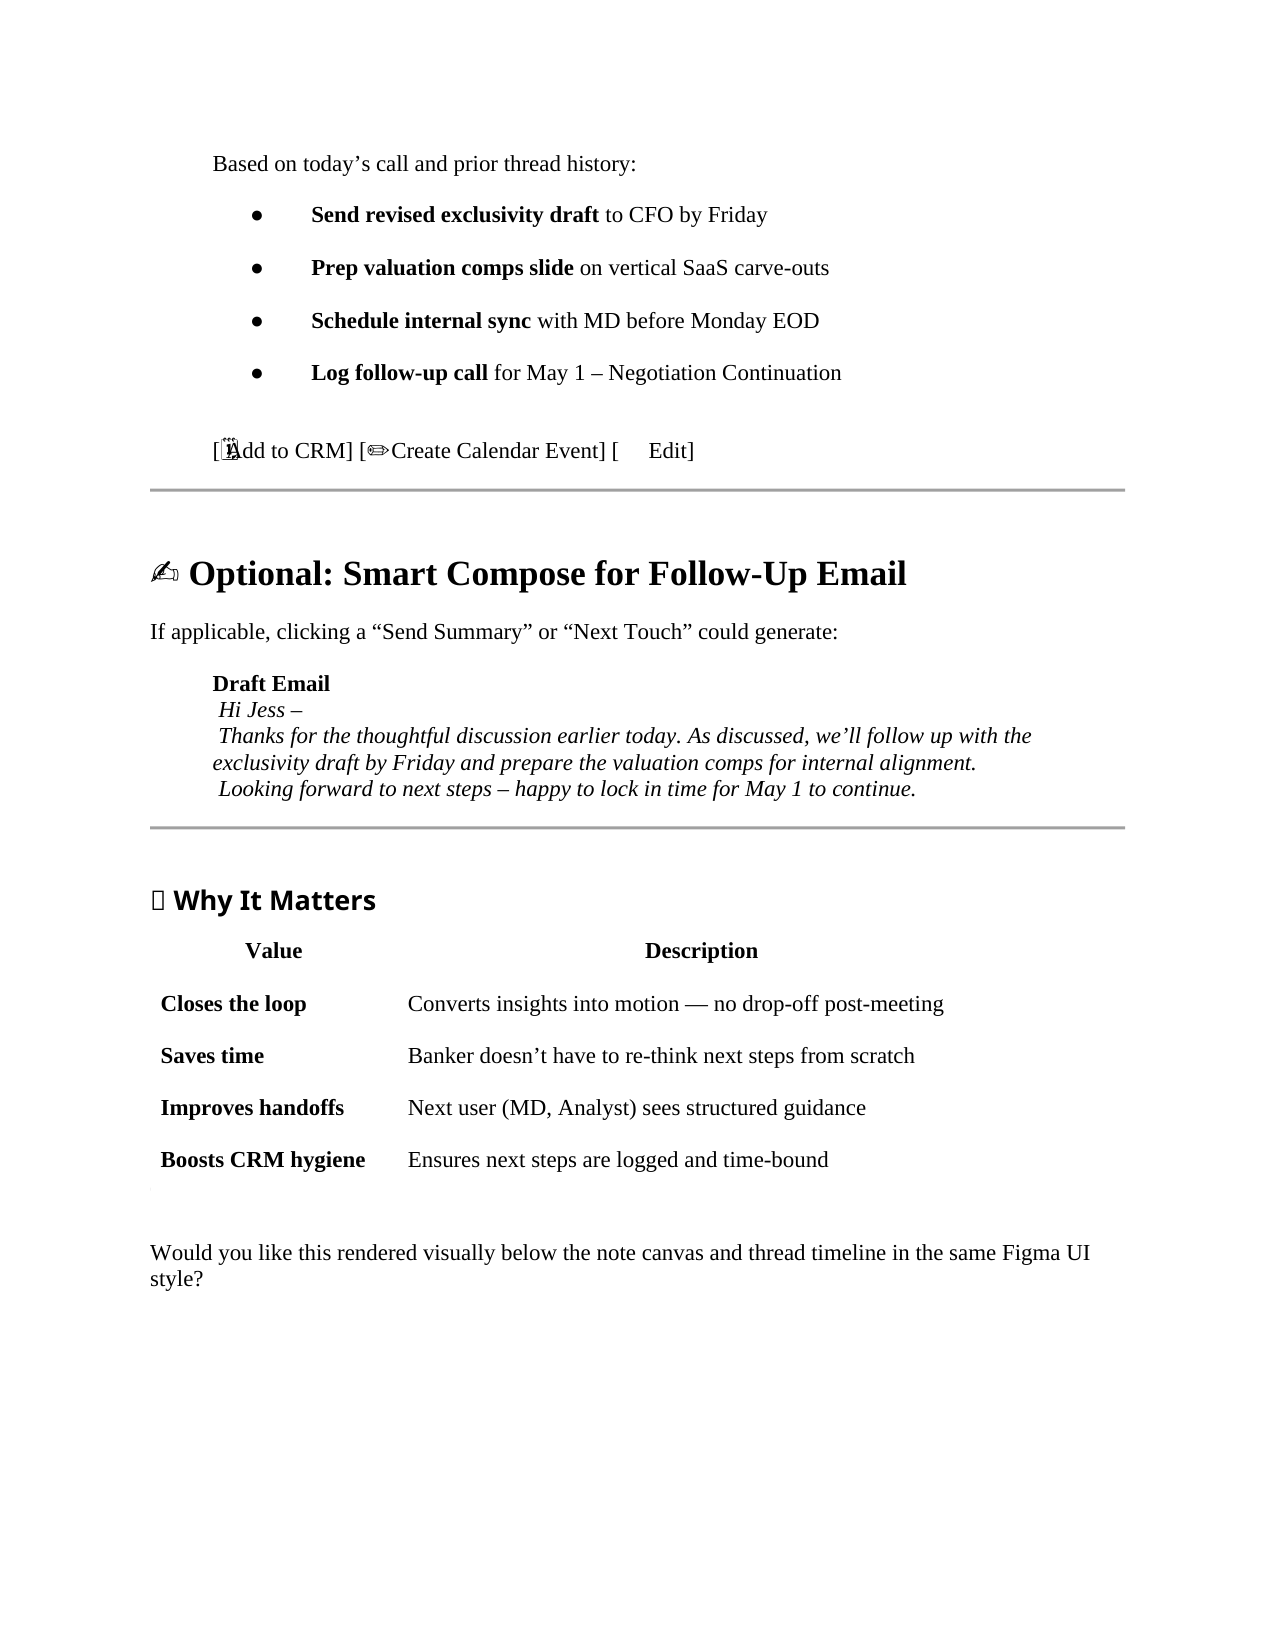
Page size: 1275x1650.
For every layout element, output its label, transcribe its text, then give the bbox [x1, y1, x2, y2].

list 📎 Send revised exclusivity draft to CFO by Friday [250, 201, 1062, 254]
subtitle ✅ Why It Matters [150, 882, 1125, 919]
table_header Description [397, 927, 1006, 979]
list 📅 Schedule internal sync with MD before Monday EOD [250, 307, 1062, 359]
table_cell Next user (MD, Analyst) sees structured guidance [397, 1083, 1006, 1135]
text If applicable, clicking a “Send Summary” or “Next Touch” could generate: [150, 618, 1125, 644]
table_cell Improves handoffs [150, 1083, 397, 1135]
table_cell Ensures next steps are logged and time-bound [397, 1135, 1006, 1187]
text Based on today’s call and prior thread history: [212, 150, 1062, 176]
list 💡 Prep valuation comps slide on vertical SaaS carve-outs [250, 254, 1062, 307]
table_cell Banker doesn’t have to re-think next steps from scratch [397, 1031, 1006, 1083]
table_cell Boosts CRM hygiene [150, 1135, 397, 1187]
subtitle ✍️ Optional: Smart Compose for Follow-Up Email [150, 552, 1125, 593]
text Draft Email Hi Jess – Thanks for the thoughtful discussion earlier today. As discussed, we’ll follow up with the exclusivity draft by Friday and prepare the valuation comps for internal alignment. Looking forward to next steps – happy to lock in time for May 1 to continue. [212, 669, 1062, 801]
table_cell Saves time [150, 1031, 397, 1083]
list 🔄 Log follow-up call for May 1 – Negotiation Continuation [250, 359, 1062, 412]
text Would you like this rendered visually below the note canvas and thread timeline in the same Figma UI style? [150, 1239, 1125, 1292]
table_cell Closes the loop [150, 979, 397, 1031]
table_header Value [150, 927, 397, 979]
table_cell Converts insights into motion — no drop-off post-meeting [397, 979, 1006, 1031]
text [➕ Add to CRM] [🗓 Create Calendar Event] [✏️ Edit] [212, 437, 1062, 463]
